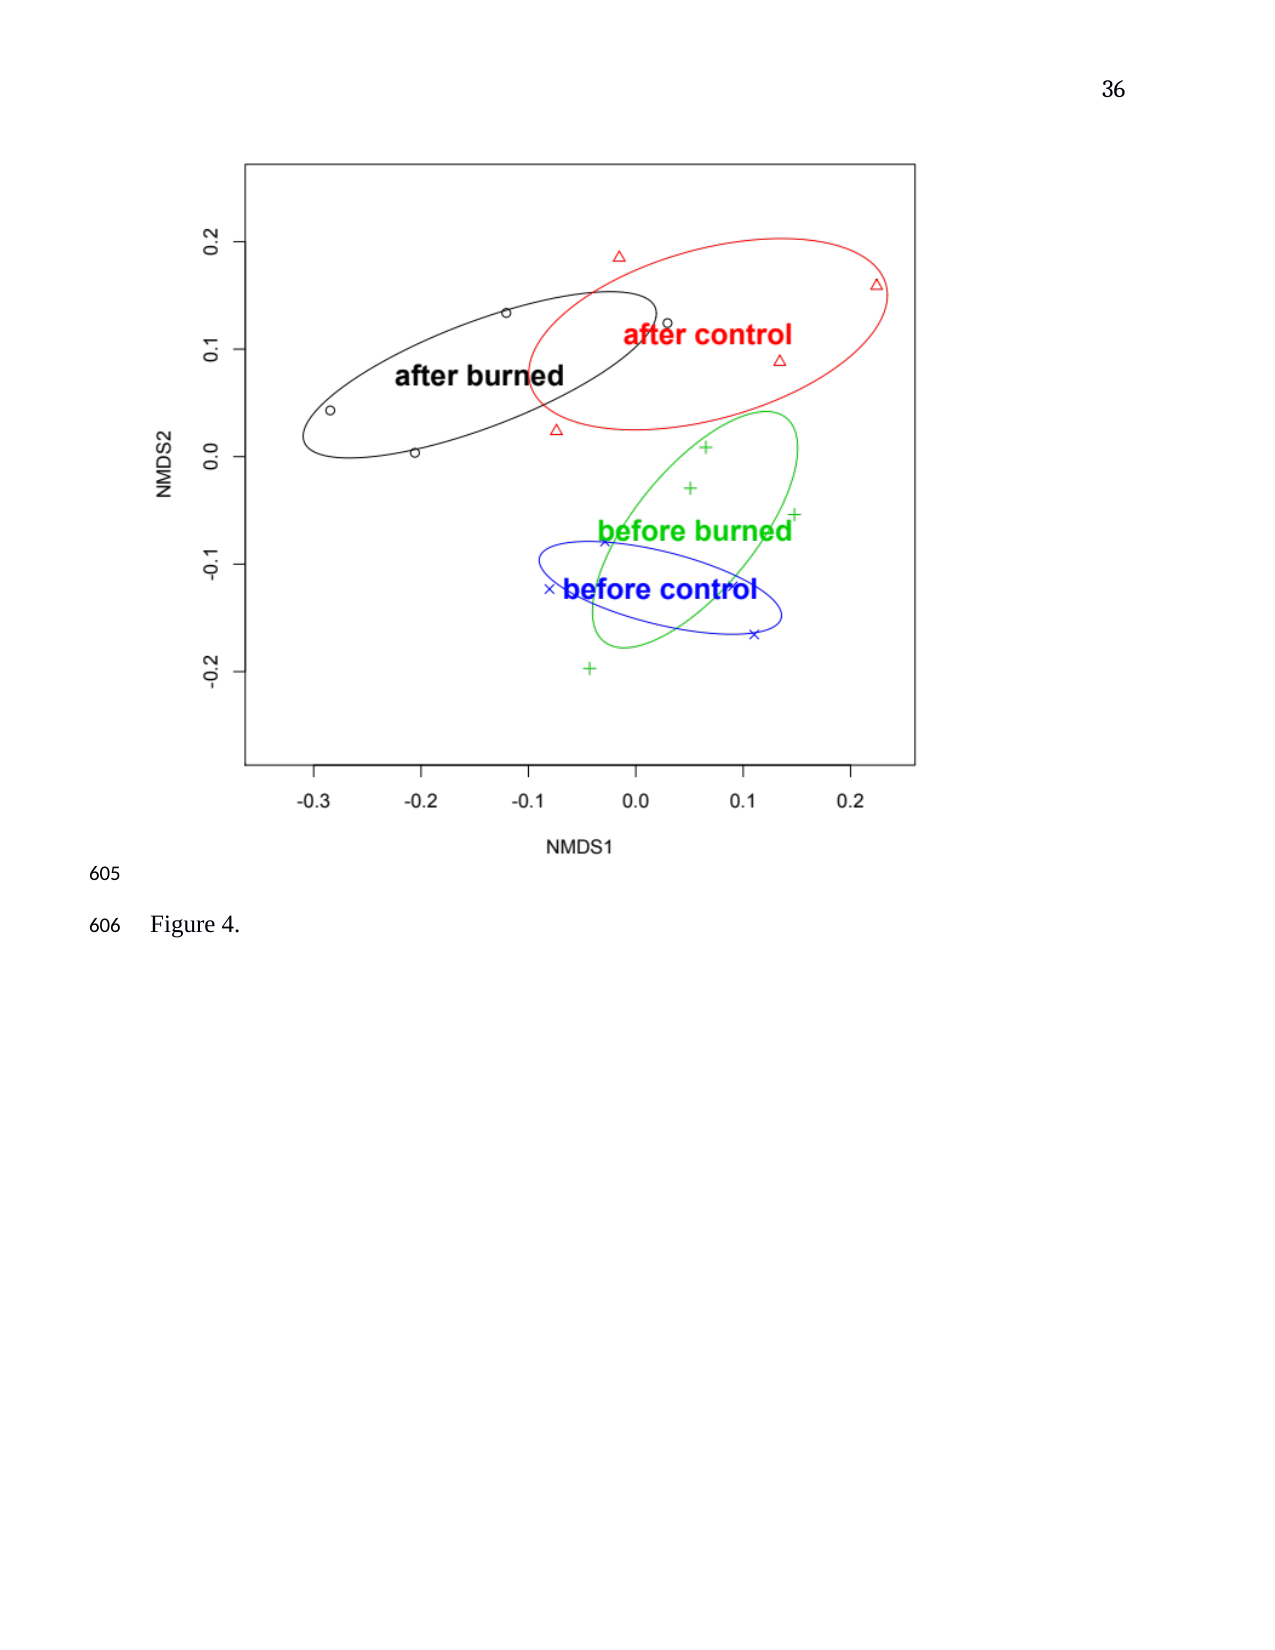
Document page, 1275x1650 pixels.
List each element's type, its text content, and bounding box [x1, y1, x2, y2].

text Figure 4. [150, 909, 1125, 938]
